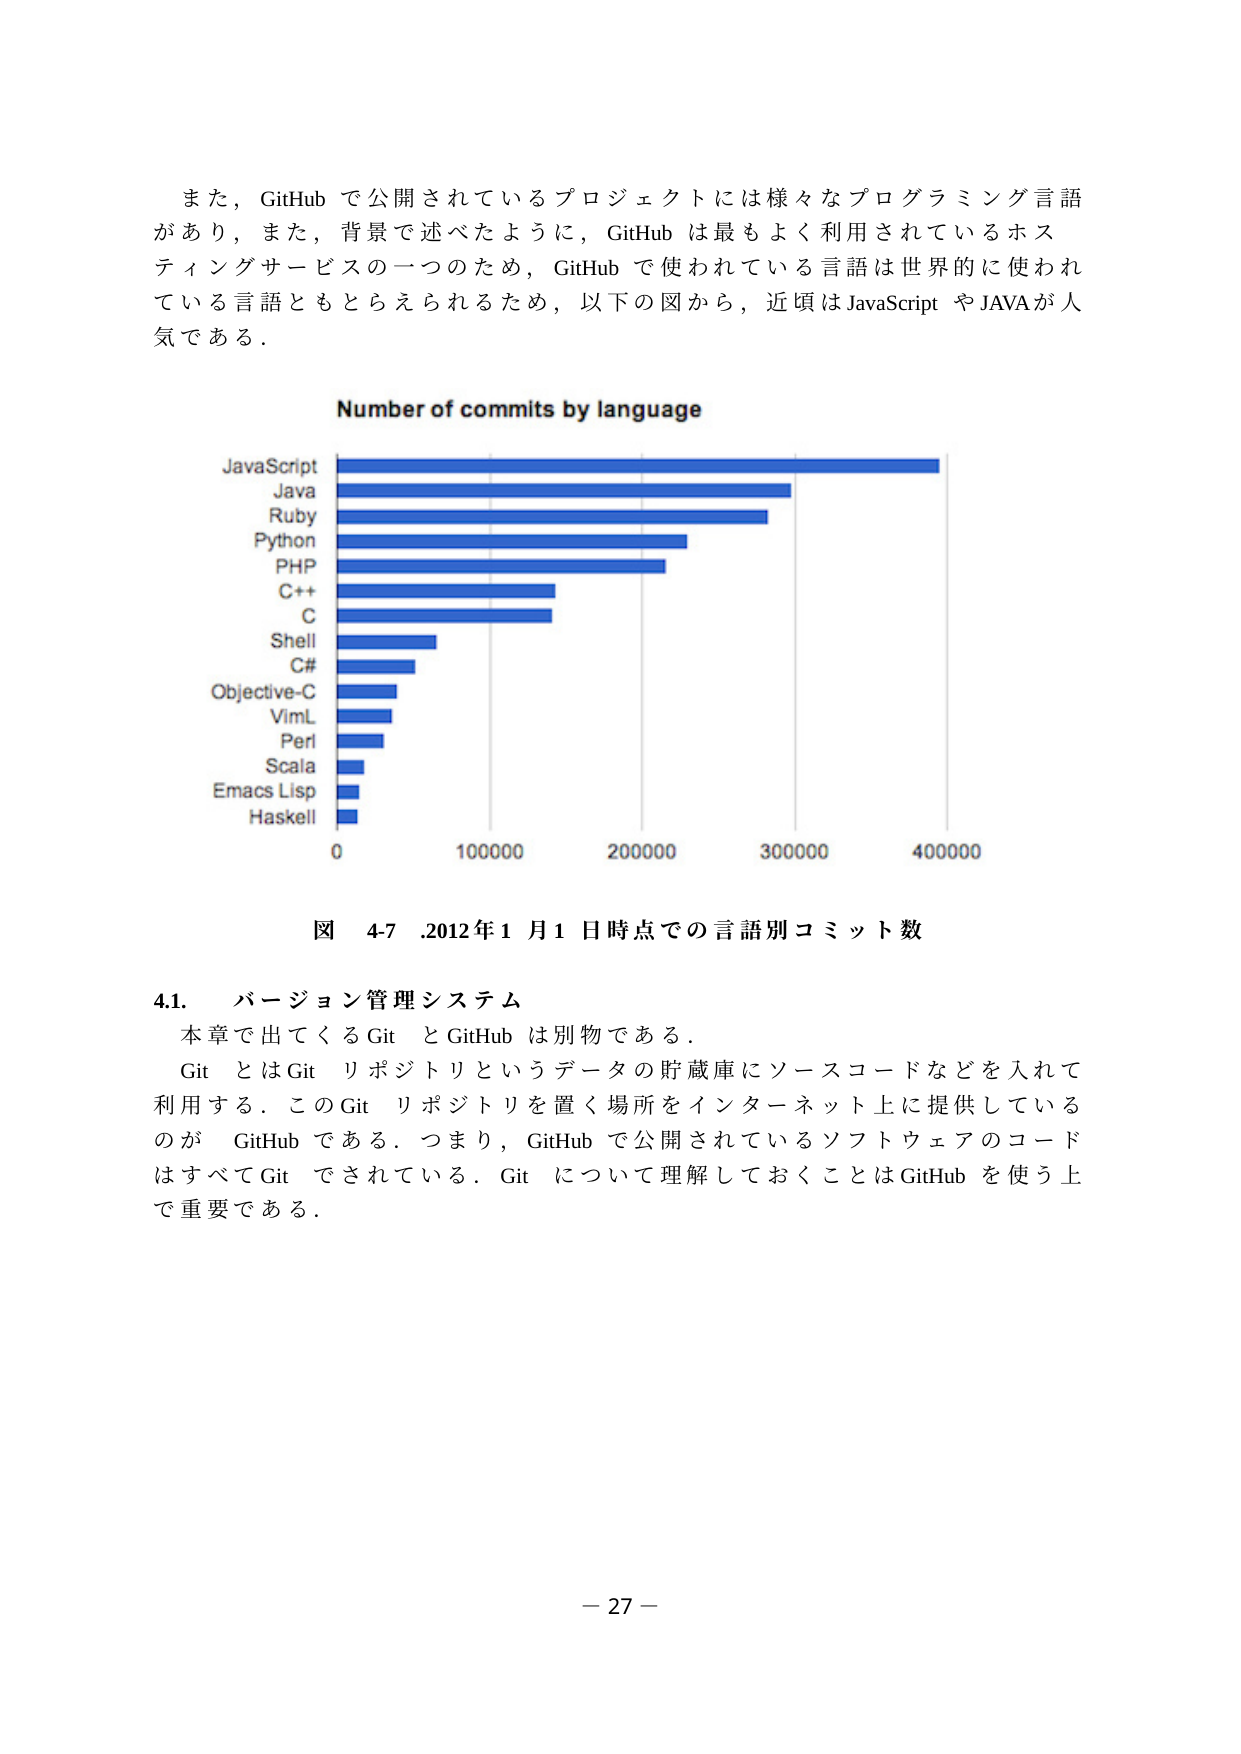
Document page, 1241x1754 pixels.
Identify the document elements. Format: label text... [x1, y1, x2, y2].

picture [180, 388, 1034, 892]
text また，GitHubで公開されているプロジェクトには様々なプログラミング言語があり，また，背景で述べたように，GitHubは最もよく利用されているホスティングサービスの一つのため，GitHubで使われている言語は世界的に使われている言語ともとらえられるため，以下の図から，近頃はJavaScriptやJAVAが人気である． [153, 179, 1087, 353]
text 本章で出てくるGitとGitHubは別物である． [153, 1017, 1087, 1051]
list バージョン管理システム [153, 982, 1087, 1017]
text GitとはGitリポジトリというデータの貯蔵庫にソースコードなどを入れて利用する．このGitリポジトリを置く場所をインターネット上に提供しているのが GitHubである．つまり，GitHubで公開されているソフトウェアのコードはすべてGitでされている．Gitについて理解しておくことはGitHubを使う上で重要である． [153, 1051, 1087, 1226]
